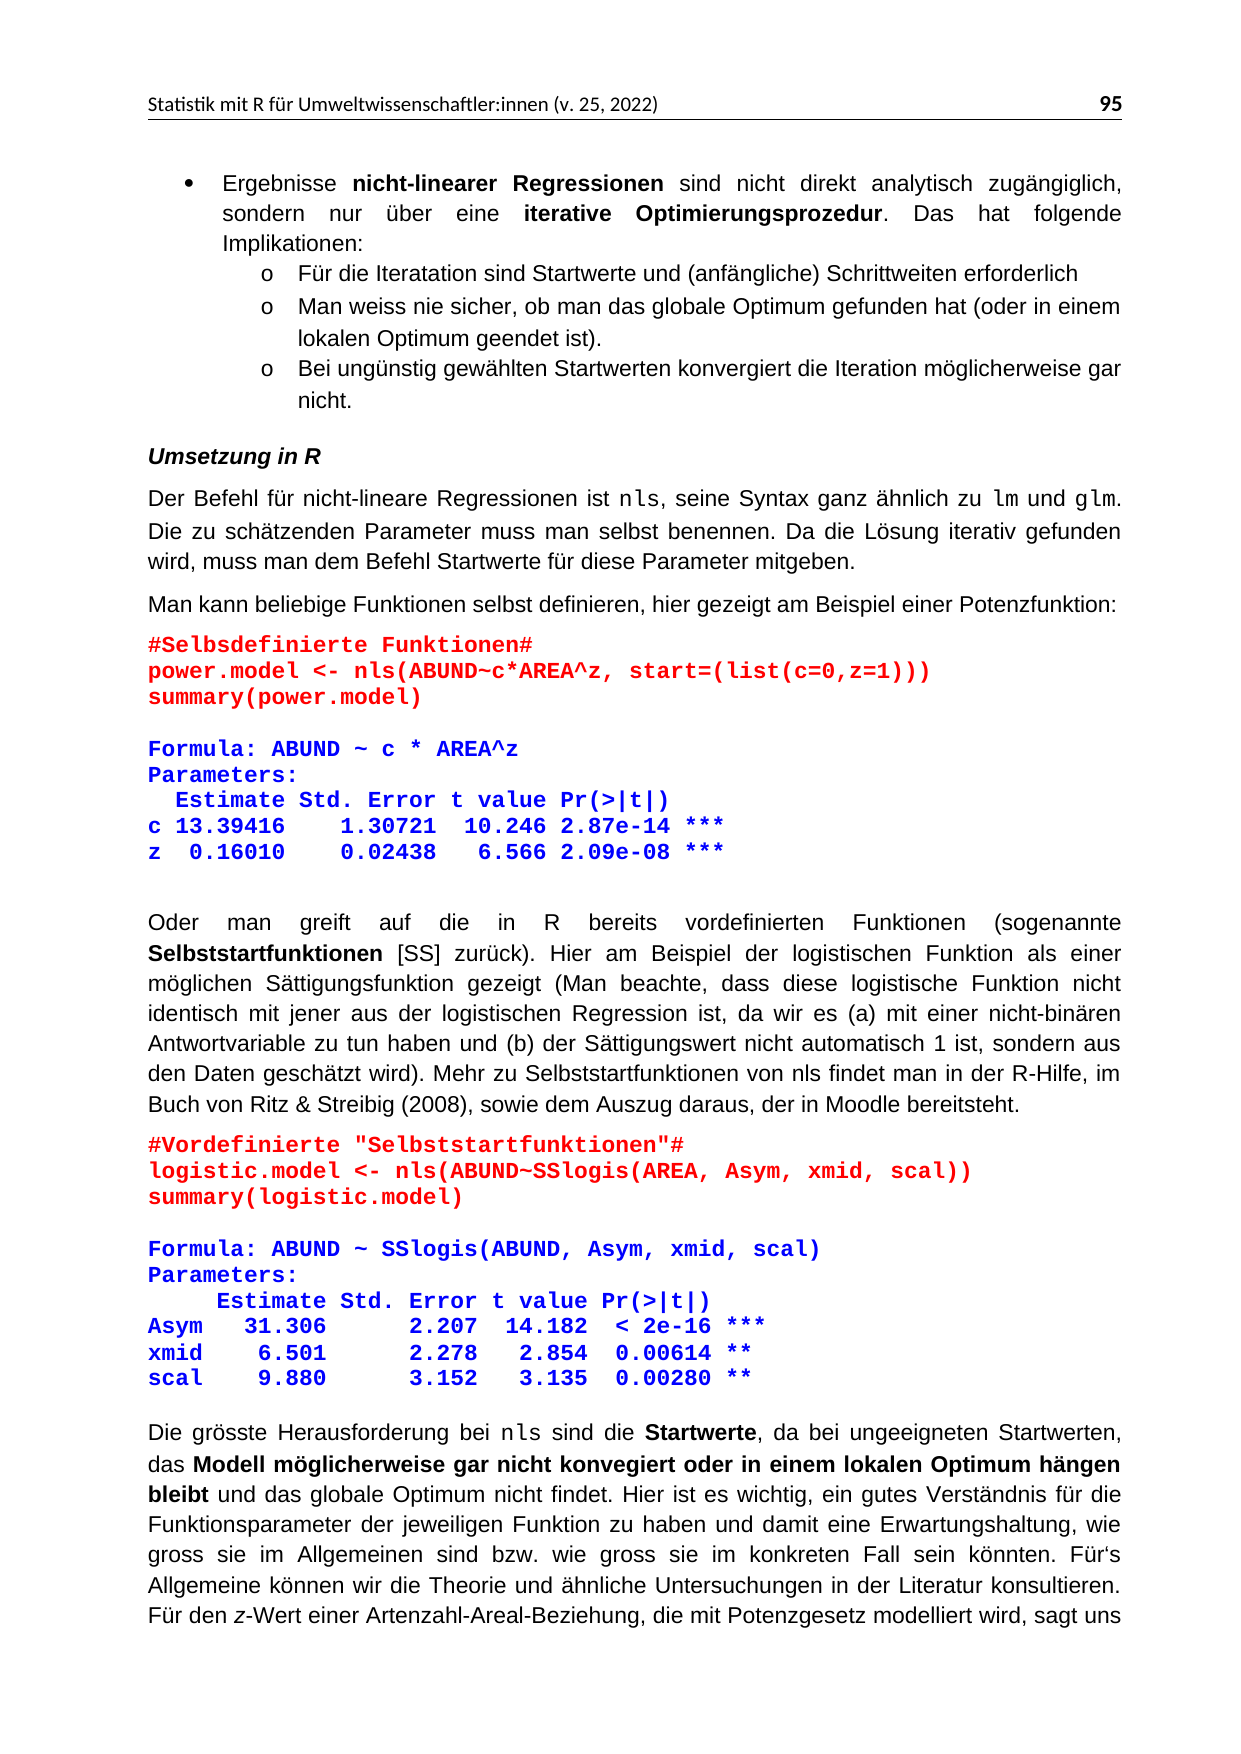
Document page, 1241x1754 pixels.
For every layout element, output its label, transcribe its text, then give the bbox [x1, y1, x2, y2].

list Für die Iteratation sind Startwerte und (anfängliche) Schrittweiten erforderlich [260, 260, 1122, 289]
text #Vordefinierte "Selbststartfunktionen"# [148, 1133, 1122, 1159]
text logistic.model <- nls(ABUND~SSlogis(AREA, Asym, xmid, scal)) [148, 1159, 1122, 1185]
text scal 9.880 3.152 3.135 0.00280 ** [148, 1367, 1122, 1393]
text Estimate Std. Error t value Pr(>|t|) [148, 789, 1122, 815]
text Estimate Std. Error t value Pr(>|t|) [148, 1289, 1122, 1315]
text xmid 6.501 2.278 2.854 0.00614 ** [148, 1341, 1122, 1367]
list Bei ungünstig gewählten Startwerten konvergiert die Iteration möglicherweise gar nicht. [260, 355, 1122, 414]
text Asym 31.306 2.207 14.182 < 2e-16 *** [148, 1315, 1122, 1341]
text z 0.16010 0.02438 6.566 2.09e-08 *** [148, 841, 1122, 867]
text c 13.39416 1.30721 10.246 2.87e-14 *** [148, 815, 1122, 841]
text power.model <- nls(ABUND~c*AREA^z, start=(list(c=0,z=1))) [148, 659, 1122, 685]
text Oder man greift auf die in R bereits vordefinierten Funktionen (sogenannte Selbststartfunktionen [SS] zurück). Hier am Beispiel der logistischen Funktion als einer möglichen Sättigungsfunktion gezeigt (Man beachte, dass diese logistische Funktion nicht identisch mit jener aus der logistischen Regression ist, da wir es (a) mit einer nicht-binären Antwortvariable zu tun haben und (b) der Sättigungswert nicht automatisch 1 ist, sondern aus den Daten geschätzt wird). Mehr zu Selbststartfunktionen von nls findet man in der R-Hilfe, im Buch von Ritz & Streibig (2008), sowie dem Auszug daraus, der in Moodle bereitsteht. [148, 909, 1122, 1117]
text Parameters: [148, 1263, 1122, 1289]
list Ergebnisse nicht-linearer Regressionen sind nicht direkt analytisch zugängiglich, sondern nur über eine iterative Optimierungsprozedur. Das hat folgende Implikationen: [185, 170, 1122, 257]
text Man kann beliebige Funktionen selbst definieren, hier gezeigt am Beispiel einer Potenzfunktion: [148, 591, 1122, 617]
text summary(logistic.model) [148, 1185, 1122, 1211]
text Formula: ABUND ~ c * AREA^z [148, 737, 1122, 763]
subtitle Umsetzung in R [148, 443, 1122, 469]
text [148, 1419, 1122, 1628]
text Formula: ABUND ~ SSlogis(ABUND, Asym, xmid, scal) [148, 1237, 1122, 1263]
text summary(power.model) [148, 685, 1122, 711]
text #Selbsdefinierte Funktionen# [148, 633, 1122, 659]
list Man weiss nie sicher, ob man das globale Optimum gefunden hat (oder in einem lokalen Optimum geendet ist). [260, 293, 1122, 351]
text Parameters: [148, 763, 1122, 789]
text Der Befehl für nicht-lineare Regressionen ist nls, seine Syntax ganz ähnlich zu lm und glm. Die zu schätzenden Parameter muss man selbst benennen. Da die Lösung iterativ gefunden wird, muss man dem Befehl Startwerte für diese Parameter mitgeben. [148, 485, 1122, 574]
